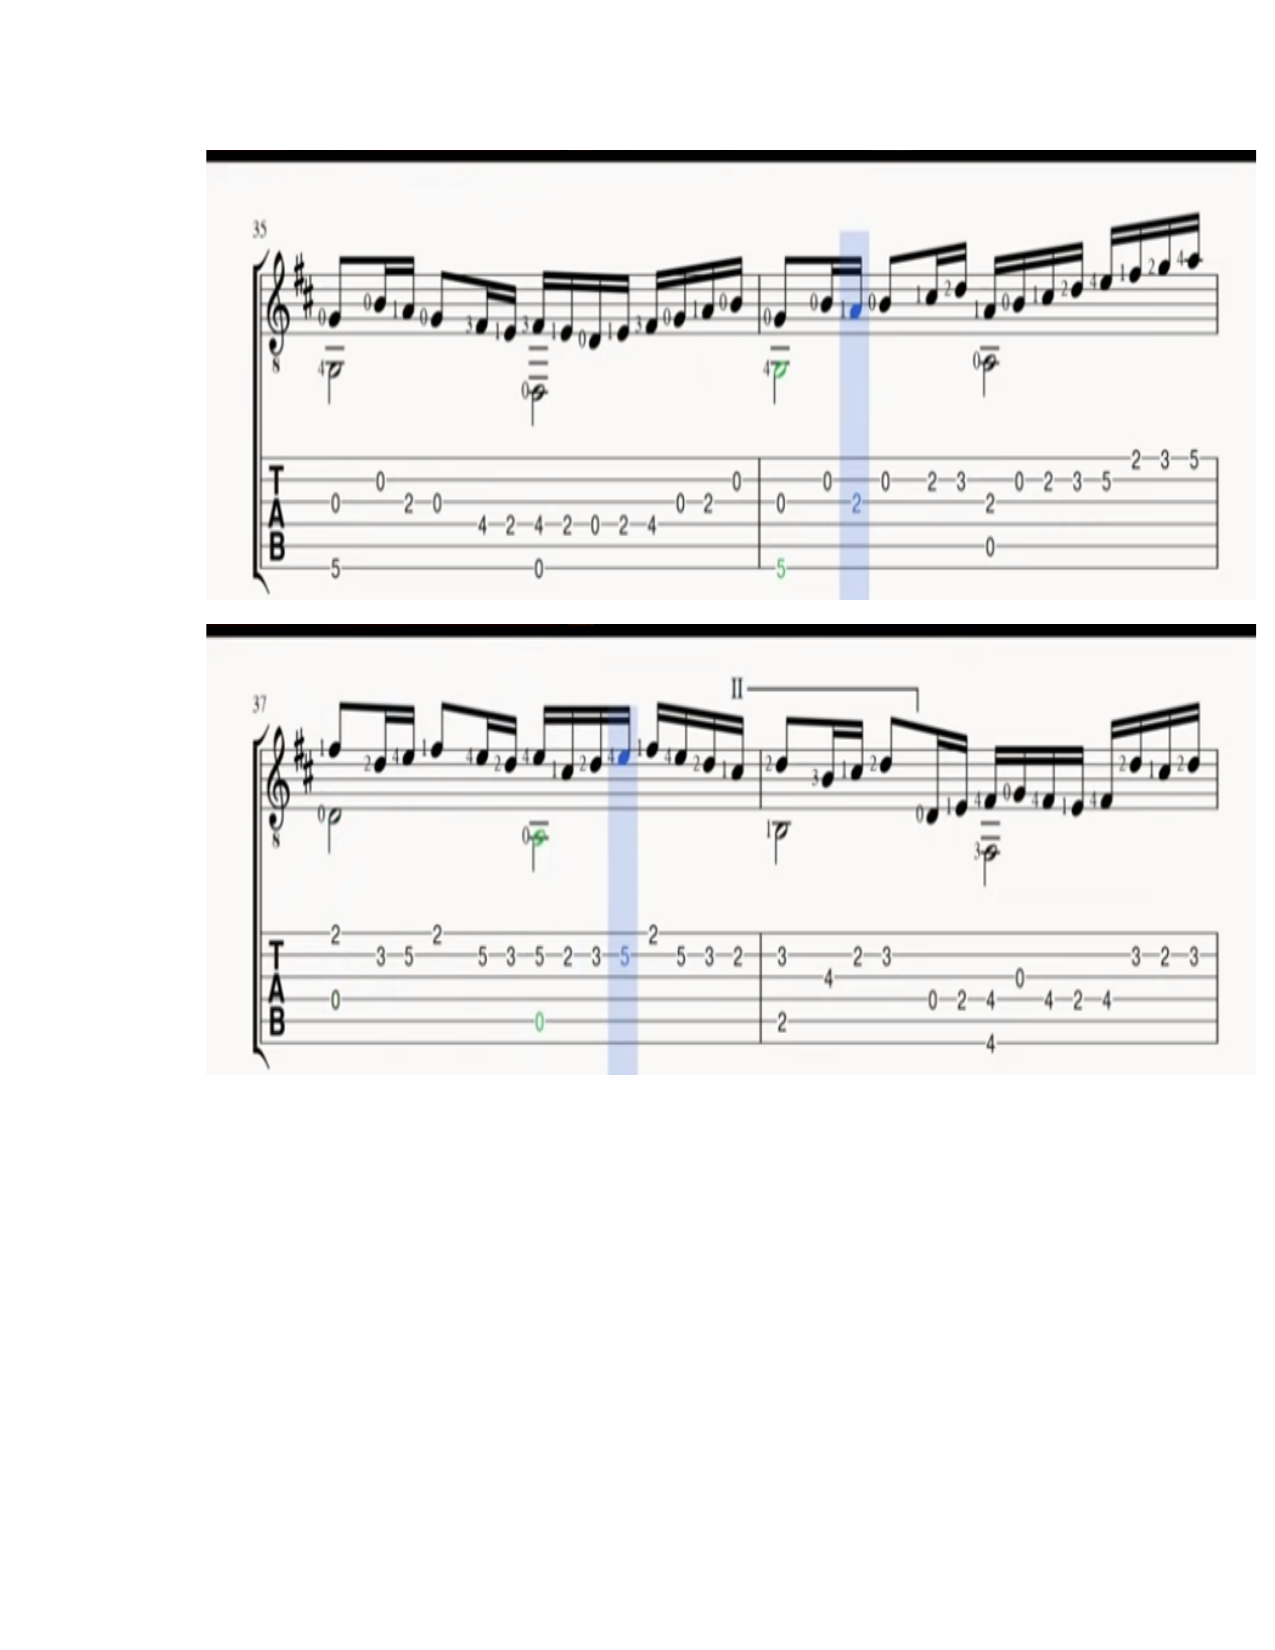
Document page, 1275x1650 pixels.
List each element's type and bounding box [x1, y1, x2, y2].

picture [206, 624, 1257, 1075]
picture [206, 150, 1257, 600]
